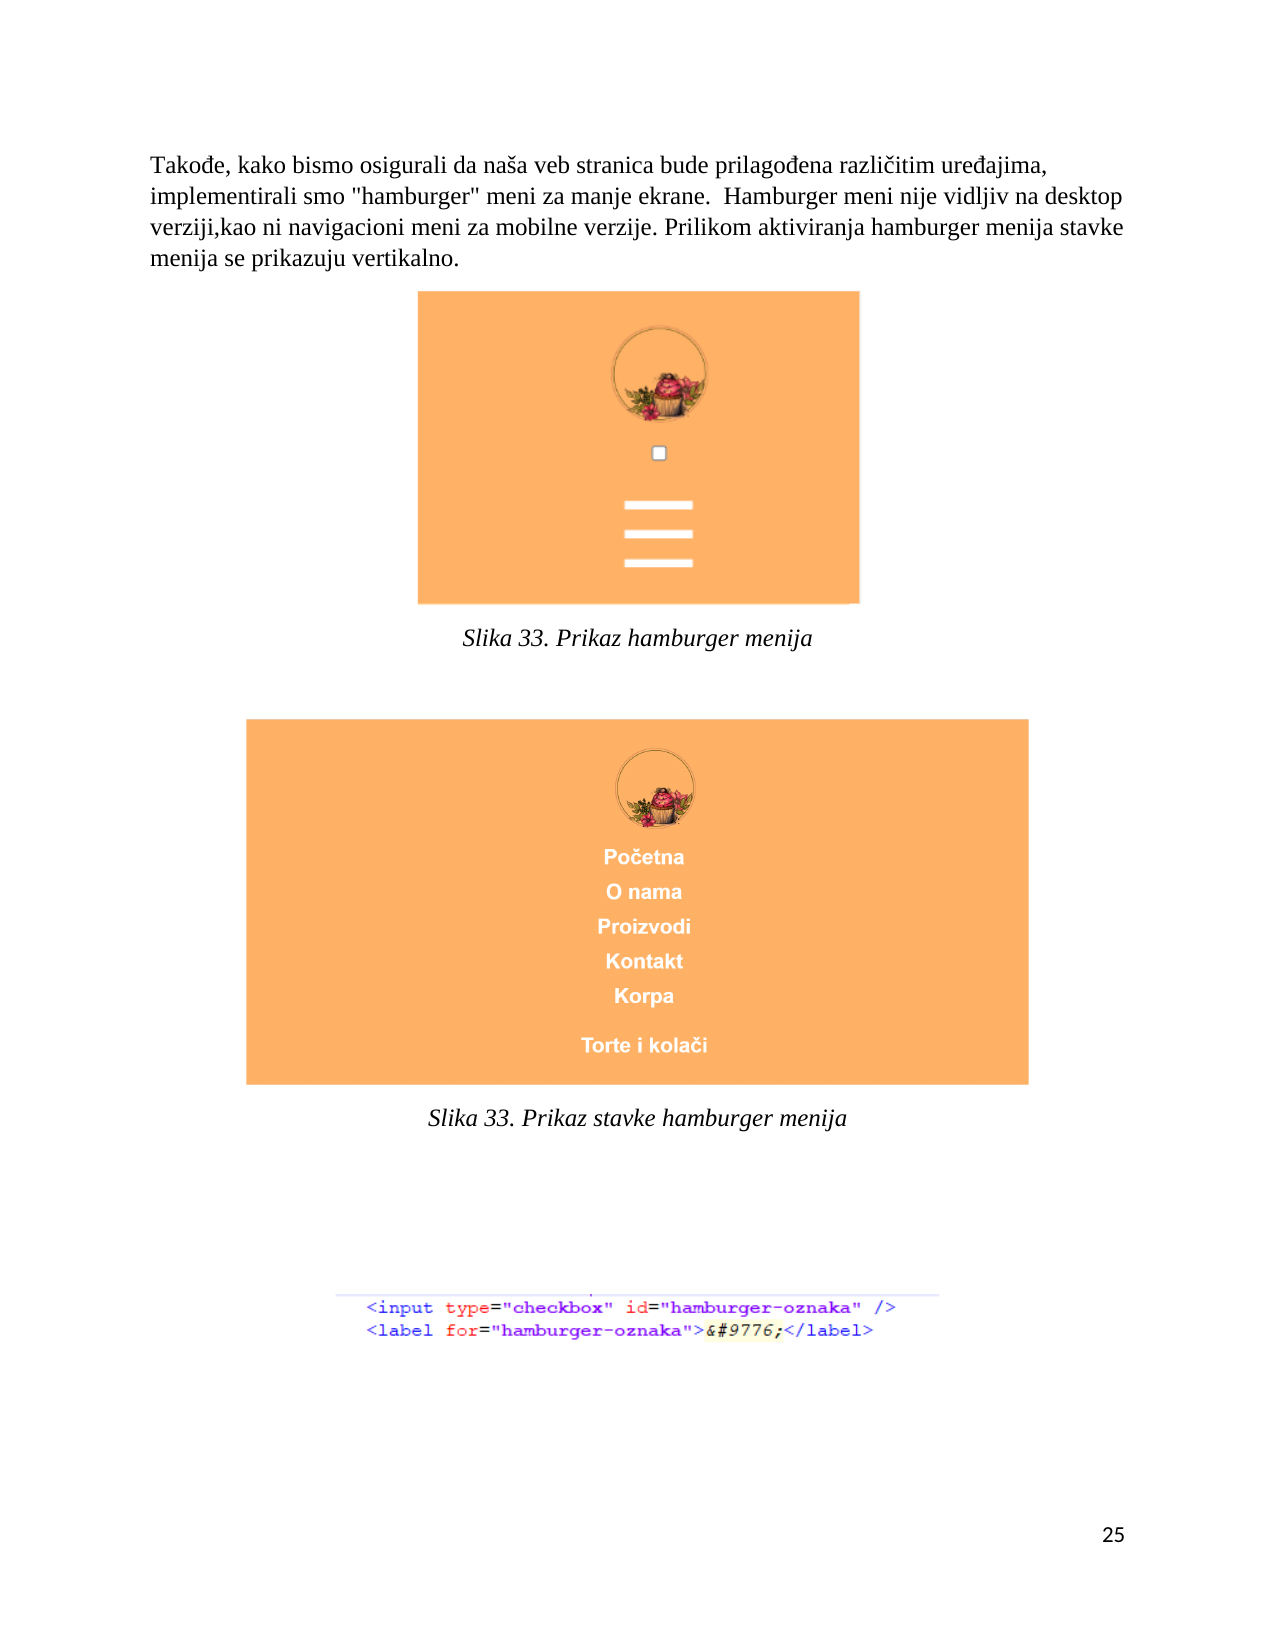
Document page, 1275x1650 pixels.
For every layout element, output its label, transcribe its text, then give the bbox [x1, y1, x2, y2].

picture [335, 1294, 940, 1346]
picture [413, 290, 862, 605]
text Slika 33. Prikaz stavke hamburger menija [150, 1103, 1125, 1132]
text Takođe, kako bismo osigurali da naša veb stranica bude prilagođena različitim uređajima, implementirali smo "hamburger" meni za manje ekrane. Hamburger meni nije vidljiv na desktop verziji,kao ni navigacioni meni za mobilne verzije. Prilikom aktiviranja hamburger menija stavke menija se prikazuju vertikalno. [150, 150, 1125, 272]
picture [246, 718, 1029, 1085]
text Slika 33. Prikaz hamburger menija [150, 623, 1125, 652]
